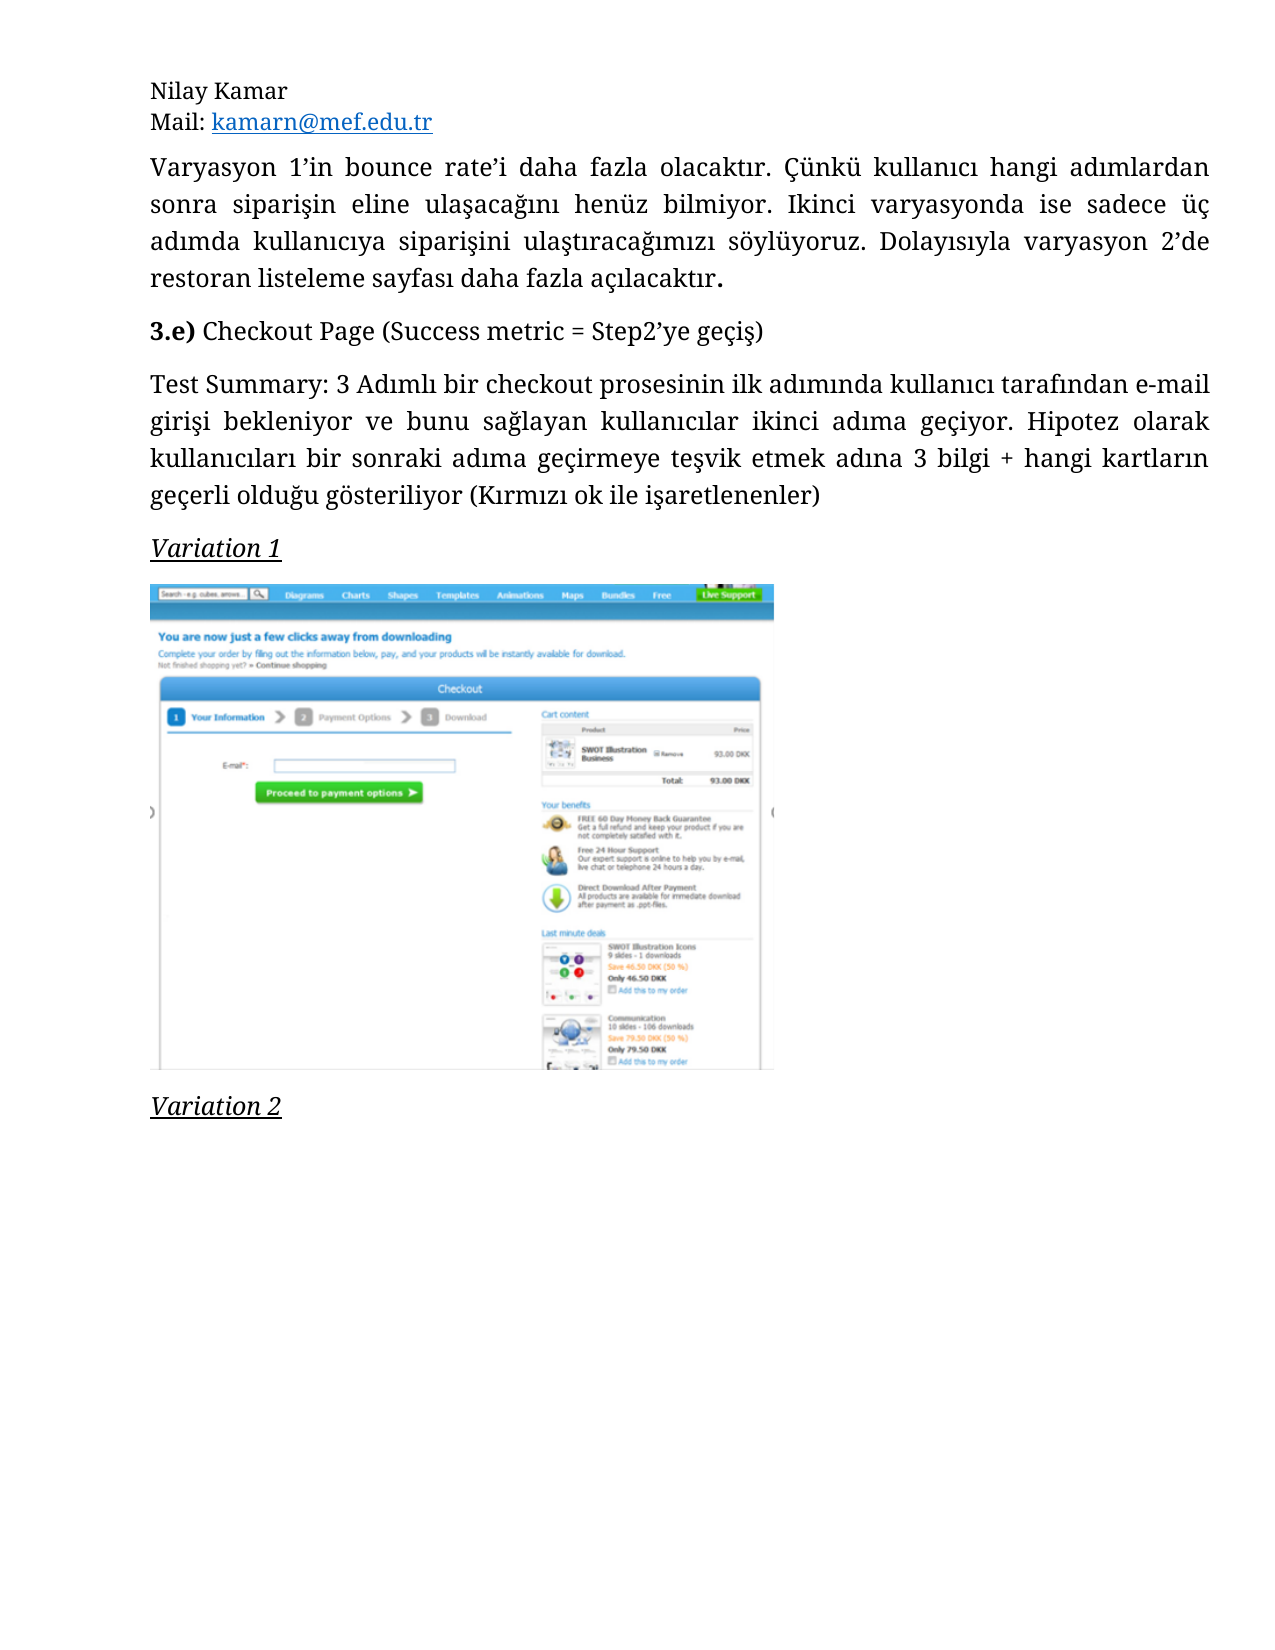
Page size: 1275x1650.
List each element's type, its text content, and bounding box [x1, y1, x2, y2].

text 3.e) Checkout Page (Success metric = Step2’ye geçiş) [150, 314, 1211, 348]
text Variation 2 [150, 1088, 1211, 1122]
text Varyasyon 1’in bounce rate’i daha fazla olacaktır. Çünkü kullanıcı hangi adımlardan sonra siparişin eline ulaşacağını henüz bilmiyor. Ikinci varyasyonda ise sadece üç adımda kullanıcıya siparişini ulaştıracağımızı söylüyoruz. Dolayısıyla varyasyon 2’de restoran listeleme sayfası daha fazla açılacaktır. [150, 150, 1211, 294]
text Test Summary: 3 Adımlı bir checkout prosesinin ilk adımında kullanıcı tarafından e-mail girişi bekleniyor ve bunu sağlayan kullanıcılar ikinci adıma geçiyor. Hipotez olarak kullanıcıları bir sonraki adıma geçirmeye teşvik etmek adına 3 bilgi + hangi kartların geçerli olduğu gösteriliyor (Kırmızı ok ile işaretlenenler) [150, 367, 1211, 512]
picture [150, 584, 775, 1070]
text Variation 1 [150, 531, 1211, 565]
